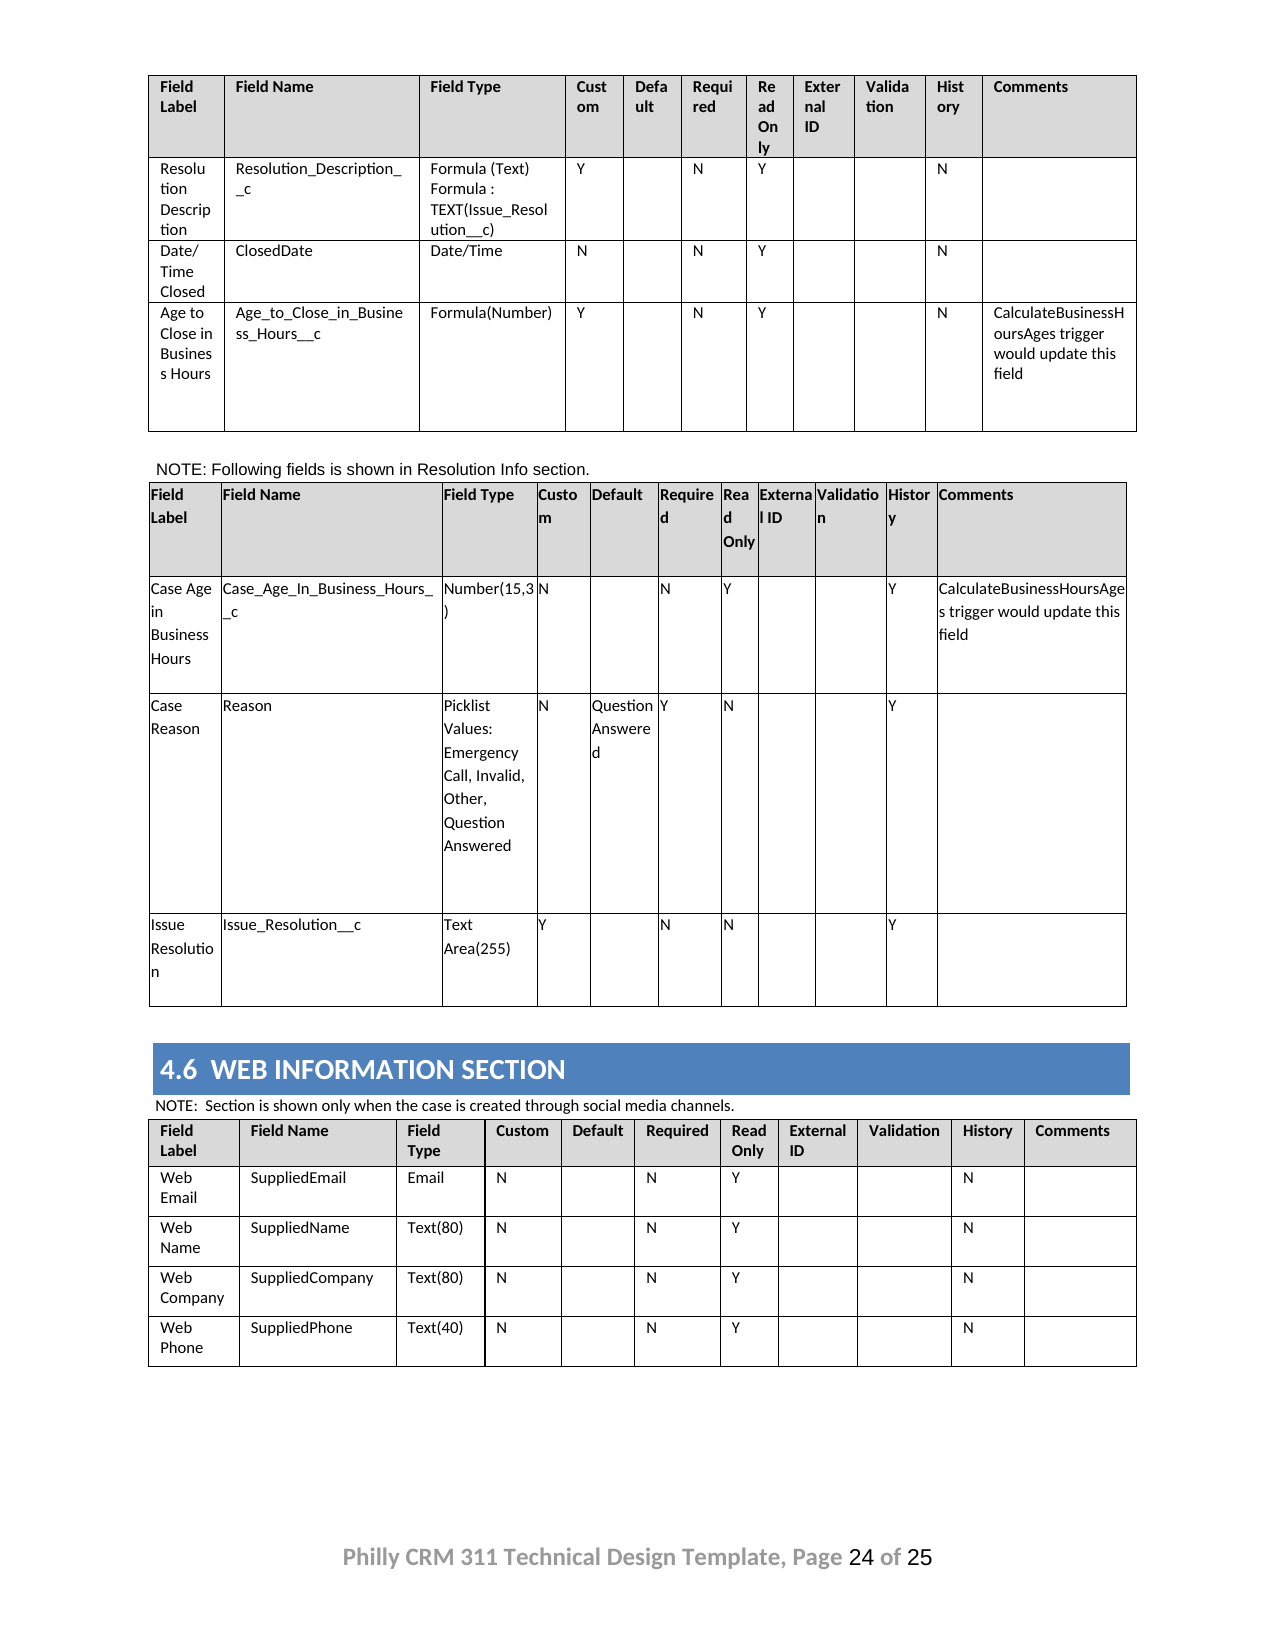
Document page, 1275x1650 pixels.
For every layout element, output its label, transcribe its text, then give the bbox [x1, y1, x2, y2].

table_cell N [722, 694, 758, 912]
table_cell Web Email [149, 1167, 239, 1216]
table_cell Date/Time [420, 241, 565, 302]
table_cell N [926, 158, 982, 239]
table_cell Resolution_Description__c [225, 158, 419, 239]
table_cell [591, 914, 658, 1006]
table_header Required [682, 76, 746, 157]
table_cell [794, 384, 854, 431]
table_cell SuppliedEmail [240, 1167, 396, 1216]
table_header Default [562, 1120, 634, 1166]
table_cell [682, 384, 746, 431]
table_header Default [591, 483, 658, 576]
table_cell Web Company [149, 1267, 239, 1316]
table_cell [794, 158, 854, 239]
table_cell ClosedDate [225, 241, 419, 302]
table_cell [562, 1267, 634, 1316]
table_cell Age to Close in Business Hours [149, 303, 224, 384]
table_header Required [659, 483, 721, 576]
table_cell Formula (Text) Formula : TEXT(Issue_Resolution__c) [420, 158, 565, 239]
table_cell Formula(Number) [420, 303, 565, 384]
table_header Custom [538, 483, 590, 576]
table_cell Y [887, 914, 937, 1006]
table_cell [624, 303, 681, 384]
table_header Field Type [397, 1120, 484, 1166]
table_header Field Name [222, 483, 442, 576]
table_header History [926, 76, 982, 157]
table_cell N [635, 1317, 720, 1366]
table_header Custom [566, 76, 623, 157]
table_cell Text Area(255) [443, 914, 537, 1006]
table_cell Y [566, 158, 623, 239]
table_cell N [635, 1217, 720, 1266]
table_cell Y [887, 694, 937, 912]
table_cell [858, 1217, 951, 1266]
table_cell Y [721, 1317, 778, 1366]
table_cell N [952, 1267, 1024, 1316]
table_cell CalculateBusinessHoursAges trigger would update this field [938, 577, 1126, 693]
table_cell [983, 241, 1136, 302]
table_cell [759, 694, 815, 912]
table_cell [938, 694, 1126, 912]
table_cell [855, 241, 925, 302]
table_header Validation [816, 483, 886, 576]
table_cell [562, 1317, 634, 1366]
table_cell Date/Time Closed [149, 241, 224, 302]
table_cell [149, 384, 224, 431]
table_cell [562, 1167, 634, 1216]
table_cell [779, 1217, 857, 1266]
table_cell [858, 1317, 951, 1366]
table_cell N [486, 1217, 561, 1266]
table_cell Web Name [149, 1217, 239, 1266]
table_cell Y [721, 1217, 778, 1266]
table_cell [983, 384, 1136, 431]
table_header Required [635, 1120, 720, 1166]
table_header Field Type [443, 483, 537, 576]
table_header Custom [486, 1120, 561, 1166]
table_cell Case Reason [150, 694, 221, 912]
table_header History [952, 1120, 1024, 1166]
table_cell SuppliedPhone [240, 1317, 396, 1366]
table_cell [420, 384, 565, 431]
table_cell Picklist Values: Emergency Call, Invalid, Other, Question Answered [443, 694, 537, 912]
table_cell N [952, 1317, 1024, 1366]
table_header External ID [759, 483, 815, 576]
table_cell [816, 694, 886, 912]
table_cell N [952, 1167, 1024, 1216]
table_cell Y [721, 1267, 778, 1316]
table_cell [855, 303, 925, 384]
table_cell [858, 1167, 951, 1216]
table_header Read Only [722, 483, 758, 576]
table_cell [794, 303, 854, 384]
table_cell [624, 241, 681, 302]
table_cell Y [887, 577, 937, 693]
table_cell SuppliedCompany [240, 1267, 396, 1316]
table_cell [759, 577, 815, 693]
table_cell [779, 1267, 857, 1316]
table_cell [591, 577, 658, 693]
table_cell N [486, 1317, 561, 1366]
table_cell N [926, 303, 982, 384]
table_cell [926, 384, 982, 431]
table_cell Text(40) [397, 1317, 484, 1366]
table_cell [779, 1317, 857, 1366]
table_cell Case_Age_In_Business_Hours__c [222, 577, 442, 693]
table_cell [747, 384, 793, 431]
table_cell Y [566, 303, 623, 384]
table_header Validation [858, 1120, 951, 1166]
table_cell N [682, 158, 746, 239]
table_cell Y [659, 694, 721, 912]
table_header External ID [779, 1120, 857, 1166]
table_header External ID [794, 76, 854, 157]
table_header Field Label [149, 1120, 239, 1166]
table_cell Number(15,3) [443, 577, 537, 693]
table_cell Issue Resolution [150, 914, 221, 1006]
table_cell [759, 914, 815, 1006]
table_cell [938, 914, 1126, 1006]
table_cell N [926, 241, 982, 302]
table_cell N [659, 577, 721, 693]
table_cell [624, 158, 681, 239]
table_cell N [486, 1167, 561, 1216]
table_cell [779, 1167, 857, 1216]
table_cell Y [747, 241, 793, 302]
table_cell [1025, 1317, 1136, 1366]
table_cell N [952, 1217, 1024, 1266]
table_header 4.6 WEB INFORMATION SECTION [155, 1045, 1128, 1093]
table_cell N [566, 241, 623, 302]
table_cell Age_to_Close_in_Business_Hours__c [225, 303, 419, 384]
table_cell Web Phone [149, 1317, 239, 1366]
table_cell N [722, 914, 758, 1006]
table_cell N [486, 1267, 561, 1316]
table_cell Y [722, 577, 758, 693]
table_header Field Label [150, 483, 221, 576]
table_cell Case Age in Business Hours [150, 577, 221, 693]
text NOTE: Following fields is shown in Resolution Info section. [150, 459, 1125, 478]
table_header Field Name [225, 76, 419, 157]
table_cell N [682, 303, 746, 384]
table_cell [562, 1217, 634, 1266]
table_cell Reason [222, 694, 442, 912]
table_cell N [682, 241, 746, 302]
table_cell Y [721, 1167, 778, 1216]
table_header Read Only [747, 76, 793, 157]
table_cell [855, 158, 925, 239]
text NOTE: Section is shown only when the case is created through social media channels. [150, 1095, 1125, 1115]
table_header Field Name [240, 1120, 396, 1166]
table_cell [624, 384, 681, 431]
table_header Read Only [721, 1120, 778, 1166]
table_cell Y [747, 303, 793, 384]
table_header History [887, 483, 937, 576]
table_cell Issue_Resolution__c [222, 914, 442, 1006]
table_header Comments [938, 483, 1126, 576]
table_cell [816, 577, 886, 693]
table_cell SuppliedName [240, 1217, 396, 1266]
table_cell [983, 158, 1136, 239]
table_header Field Type [420, 76, 565, 157]
table_header Default [624, 76, 681, 157]
table_header Comments [1025, 1120, 1136, 1166]
table_cell [1025, 1217, 1136, 1266]
table_cell N [538, 577, 590, 693]
table_cell N [538, 694, 590, 912]
table_cell CalculateBusinessHoursAges trigger would update this field [983, 303, 1136, 384]
table_header Comments [983, 76, 1136, 157]
table_cell [816, 914, 886, 1006]
table_cell [225, 384, 419, 431]
table_header Validation [855, 76, 925, 157]
table_cell Question Answered [591, 694, 658, 912]
table_cell [858, 1267, 951, 1316]
table_cell Text(80) [397, 1267, 484, 1316]
table_cell [855, 384, 925, 431]
table_header Field Label [149, 76, 224, 157]
table_cell Y [747, 158, 793, 239]
table_cell Resolution Description [149, 158, 224, 239]
table_cell [1025, 1267, 1136, 1316]
table_cell N [635, 1267, 720, 1316]
table_cell [566, 384, 623, 431]
table_cell N [635, 1167, 720, 1216]
table_cell Y [538, 914, 590, 1006]
table_cell [794, 241, 854, 302]
table_cell Text(80) [397, 1217, 484, 1266]
table_cell [1025, 1167, 1136, 1216]
table_cell N [659, 914, 721, 1006]
table_cell Email [397, 1167, 484, 1216]
